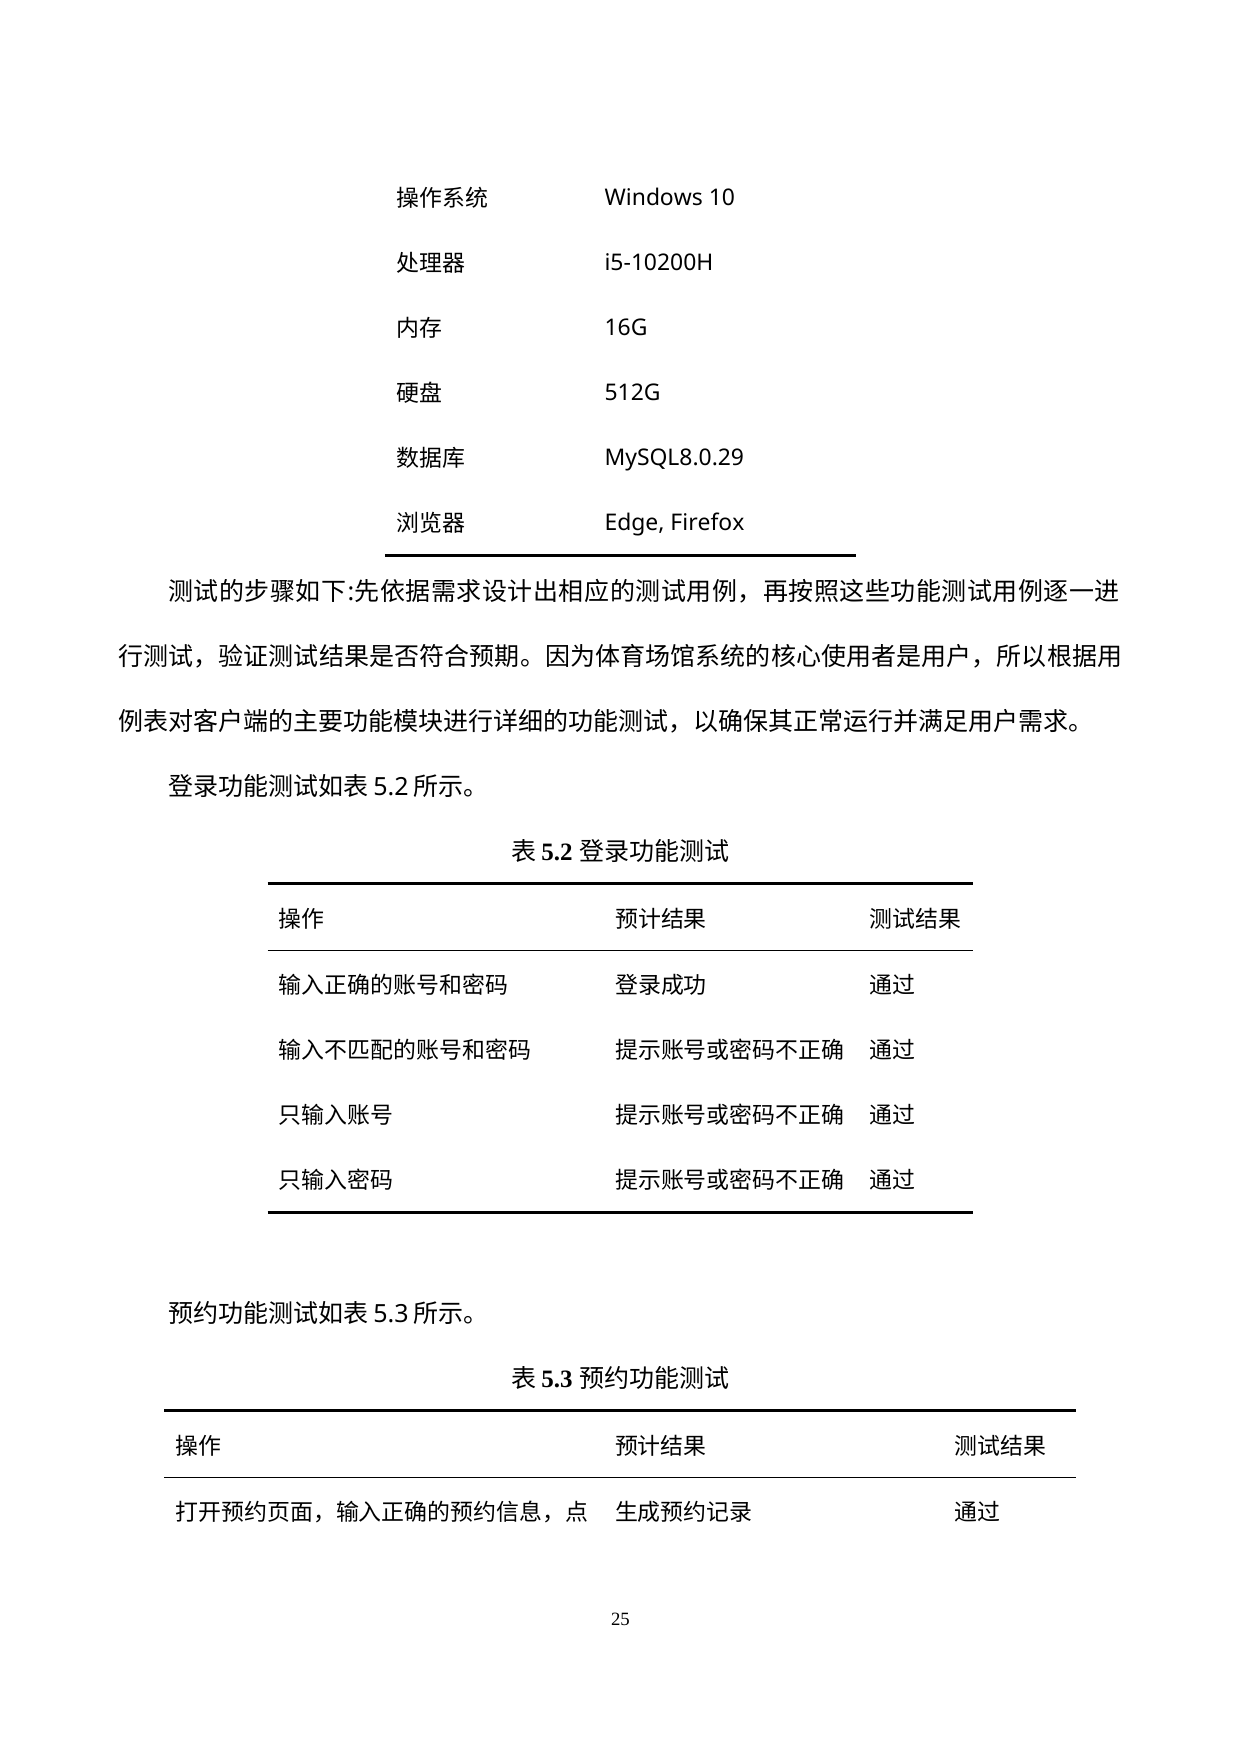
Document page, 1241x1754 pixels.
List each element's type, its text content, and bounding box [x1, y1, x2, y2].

table_cell 通过 [943, 1478, 1076, 1543]
table_cell 只输入账号 [268, 1081, 604, 1146]
table_cell 提示账号或密码不正确 [604, 1016, 858, 1081]
table_cell 通过 [858, 1081, 973, 1146]
table_cell Edge, Firefox [593, 489, 856, 554]
table_cell i5-10200H [593, 229, 856, 294]
text 测试的步骤如下:先依据需求设计出相应的测试用例，再按照这些功能测试用例逐一进行测试，验证测试结果是否符合预期。因为体育场馆系统的核心使用者是用户，所以根据用例表对客户端的主要功能模块进行详细的功能测试，以确保其正常运行并满足用户需求。 [118, 557, 1122, 752]
table_header 操作 [268, 885, 604, 950]
table_cell 通过 [858, 1146, 973, 1211]
table_cell Windows 10 [593, 163, 856, 229]
table_cell 硬盘 [385, 359, 593, 424]
table_cell 通过 [858, 1016, 973, 1081]
table_header 测试结果 [943, 1412, 1076, 1477]
table_cell 登录成功 [604, 951, 858, 1016]
table_cell 提示账号或密码不正确 [604, 1146, 858, 1211]
table_cell 输入正确的账号和密码 [268, 951, 604, 1016]
table_cell 只输入密码 [268, 1146, 604, 1211]
table_cell MySQL8.0.29 [593, 424, 856, 489]
table_cell 处理器 [385, 229, 593, 294]
table_cell 操作系统 [385, 163, 593, 229]
text 预约功能测试如表5.3所示。 [118, 1279, 1122, 1344]
table_header 预计结果 [604, 1412, 943, 1477]
table_cell 通过 [858, 951, 973, 1016]
text 登录功能测试如表5.2所示。 [118, 752, 1122, 817]
table_header 预计结果 [604, 885, 858, 950]
table_cell 生成预约记录 [604, 1478, 943, 1543]
table_cell 内存 [385, 294, 593, 359]
table_cell 浏览器 [385, 489, 593, 554]
text 表5.2 登录功能测试 [118, 817, 1122, 882]
table_header 操作 [164, 1412, 603, 1477]
text 表5.3 预约功能测试 [118, 1344, 1122, 1409]
table_cell 16G [593, 294, 856, 359]
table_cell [164, 1478, 603, 1543]
table_cell 512G [593, 359, 856, 424]
table_cell 输入不匹配的账号和密码 [268, 1016, 604, 1081]
table_cell 数据库 [385, 424, 593, 489]
table_cell 提示账号或密码不正确 [604, 1081, 858, 1146]
table_header 测试结果 [858, 885, 973, 950]
